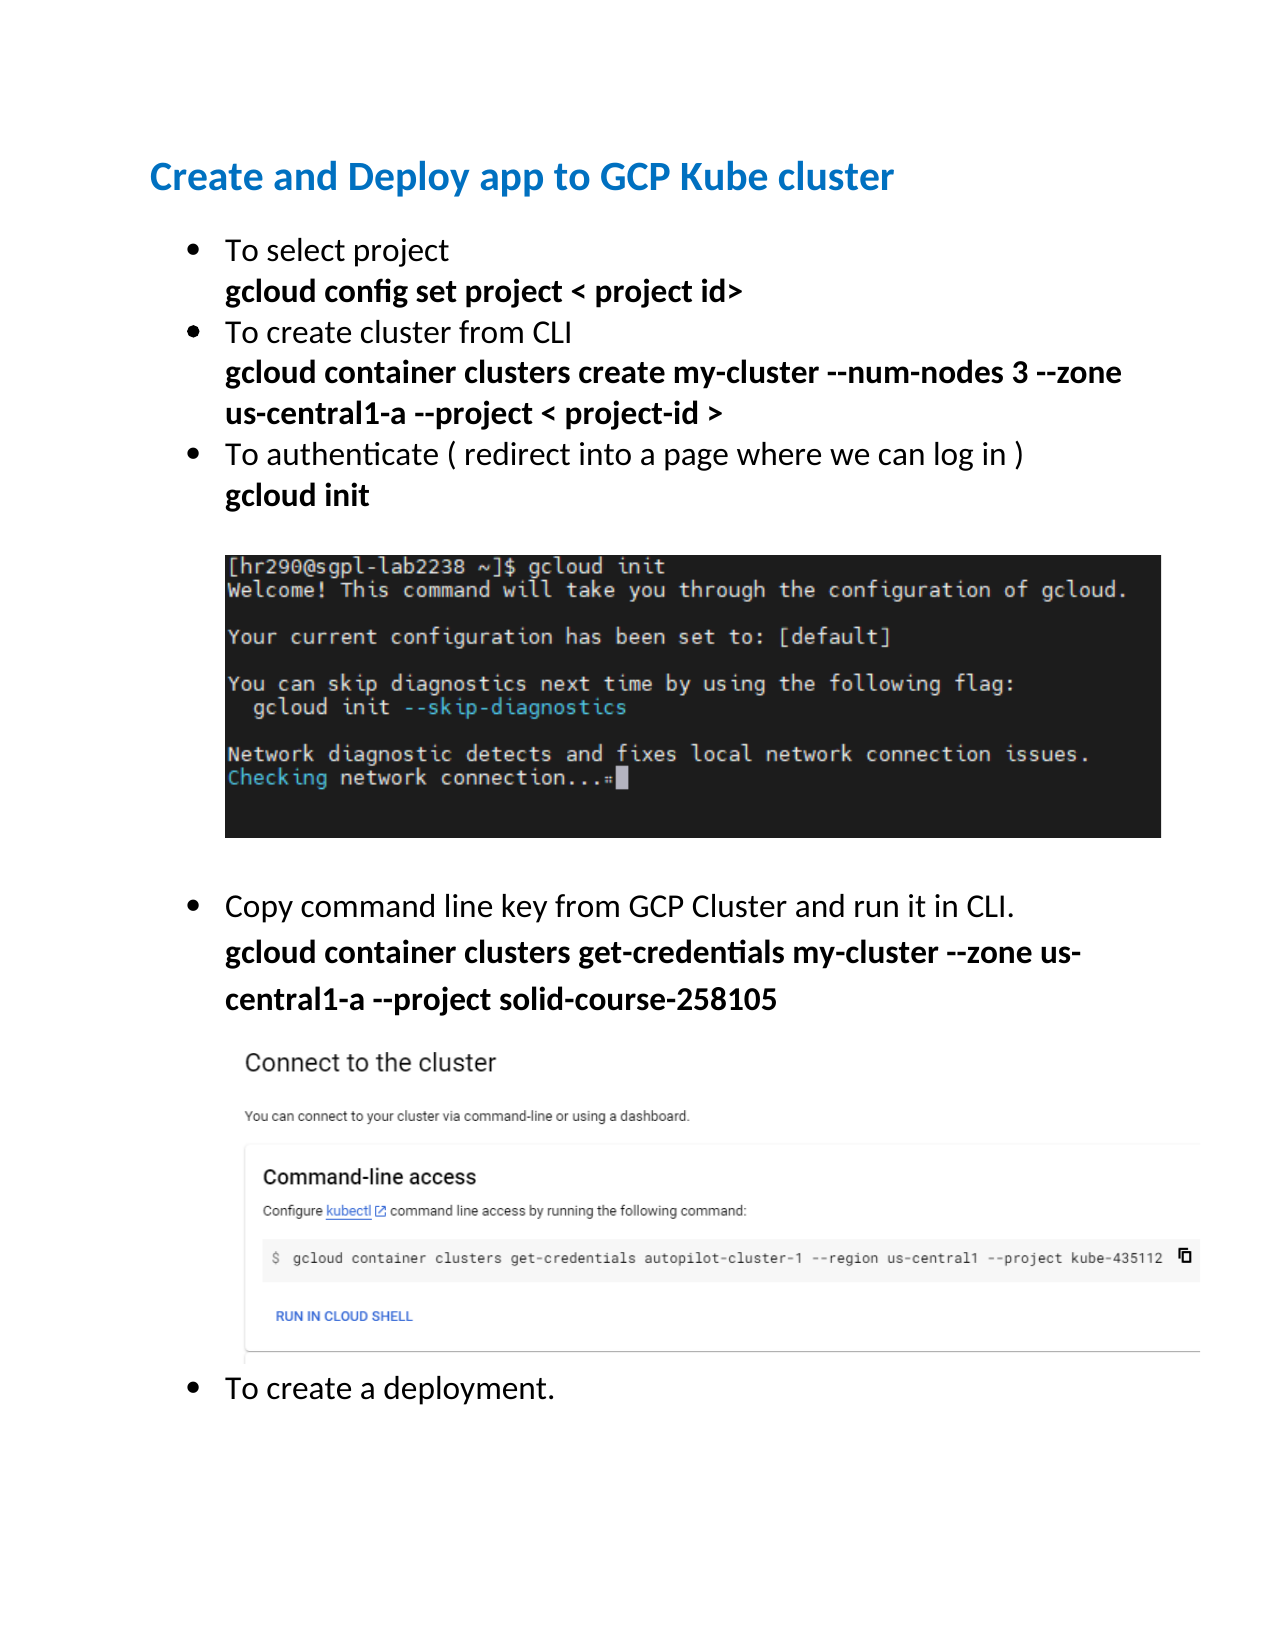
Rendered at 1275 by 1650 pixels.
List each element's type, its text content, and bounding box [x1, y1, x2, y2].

list gcloud init [225, 474, 1125, 514]
list Copy command line key from GCP Cluster and run it in CLI. [187, 885, 1125, 926]
list gcloud config set project < project id> [225, 270, 1125, 311]
list To select project [187, 229, 1125, 270]
list To create cluster from CLI [187, 311, 1125, 351]
list To create a deployment. [187, 1367, 1125, 1408]
list To authenticate ( redirect into a page where we can log in ) [187, 433, 1125, 474]
text Create and Deploy app to GCP Kube cluster [150, 150, 1125, 201]
list gcloud container clusters get-credentials my-cluster --zone us-central1-a --project solid-course-258105 [225, 932, 1125, 1022]
list gcloud container clusters create my-cluster --num-nodes 3 --zone us-central1-a --project < project-id > [225, 351, 1125, 433]
picture [225, 1022, 1200, 1364]
picture [225, 555, 1162, 838]
